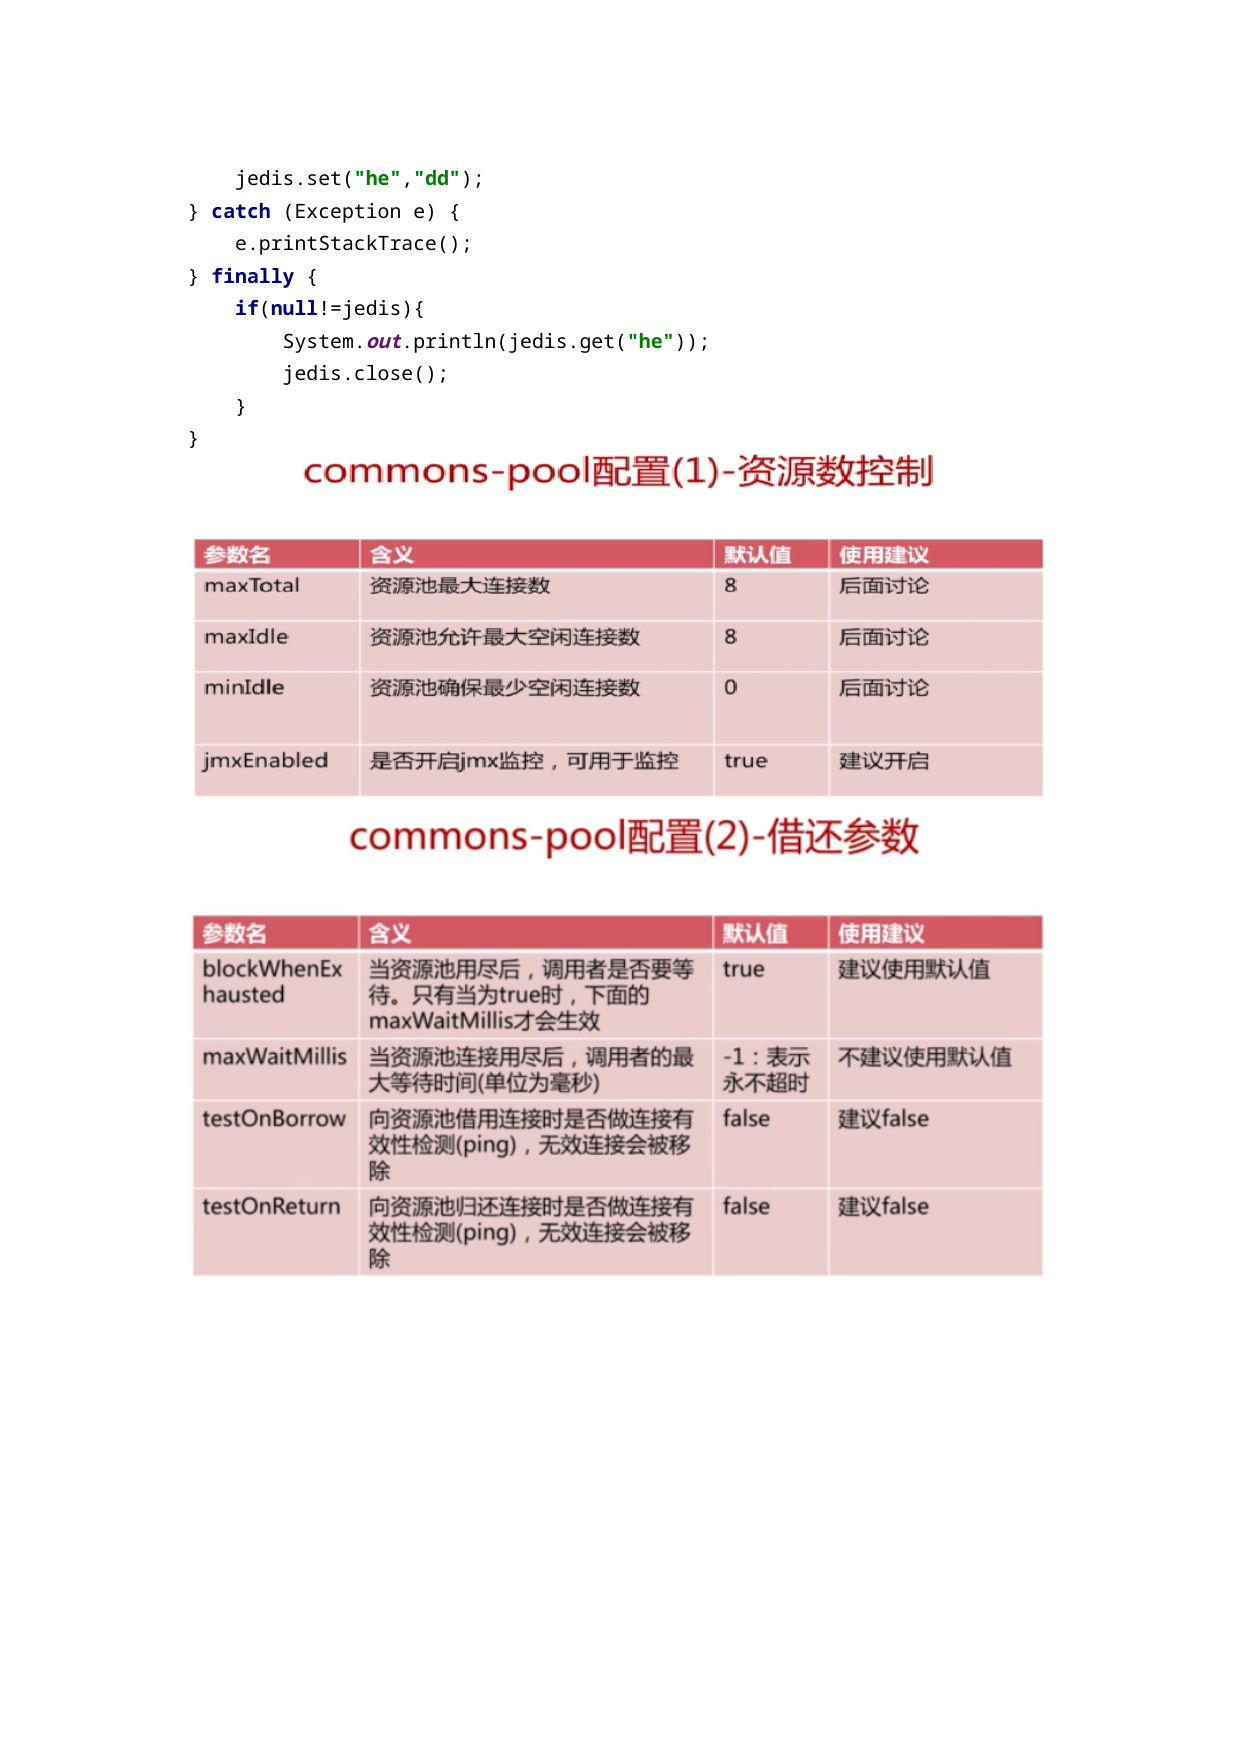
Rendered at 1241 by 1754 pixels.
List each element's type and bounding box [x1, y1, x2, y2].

picture [187, 454, 1052, 799]
picture [187, 812, 1053, 1280]
text [187, 162, 1053, 454]
